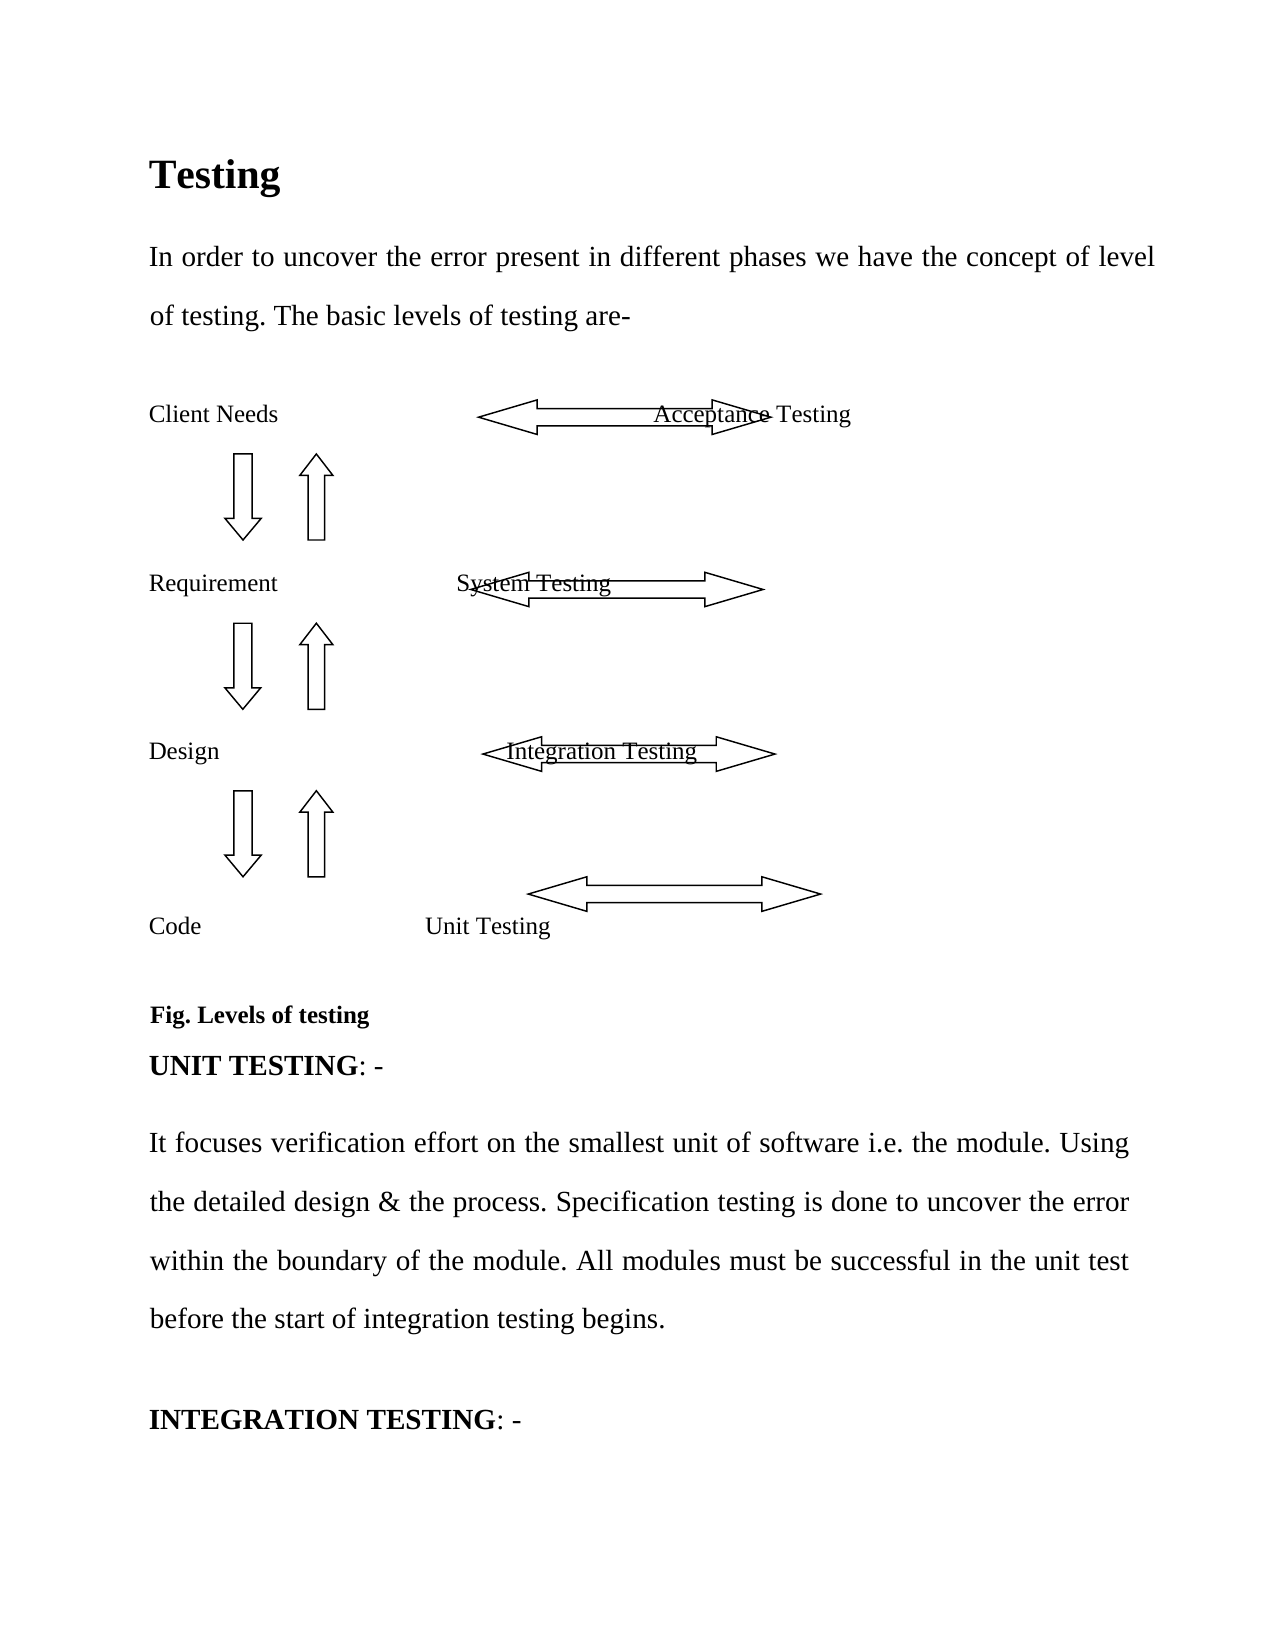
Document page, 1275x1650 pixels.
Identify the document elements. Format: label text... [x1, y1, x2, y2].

text Client Needs Acceptance Testing [148, 399, 534, 428]
text INTEGRATION TESTING: - [148, 1402, 1200, 1436]
text It focuses verification effort on the smallest unit of software i.e. the module. Using the detailed design & the process. Specification testing is done to uncover the error within the boundary of the module. All modules must be successful in the unit test before the start of integration testing begins. [148, 1125, 1131, 1335]
text Client Needs Acceptance Testing [716, 399, 1200, 428]
text Client Needs Acceptance Testing [484, 402, 709, 428]
text Design Integration Testing [489, 739, 769, 764]
text Requirement System Testing [148, 568, 1200, 597]
text Design Integration Testing [148, 736, 538, 764]
subtitle Testing [148, 150, 1200, 198]
text UNIT TESTING: - [148, 1048, 1200, 1081]
text Code Unit Testing [148, 911, 1200, 940]
text Design Integration Testing [720, 736, 1200, 764]
text Fig. Levels of testing [150, 1001, 1199, 1029]
text In order to uncover the error present in different phases we have the concept of level of testing. The basic levels of testing are- [148, 239, 1156, 331]
